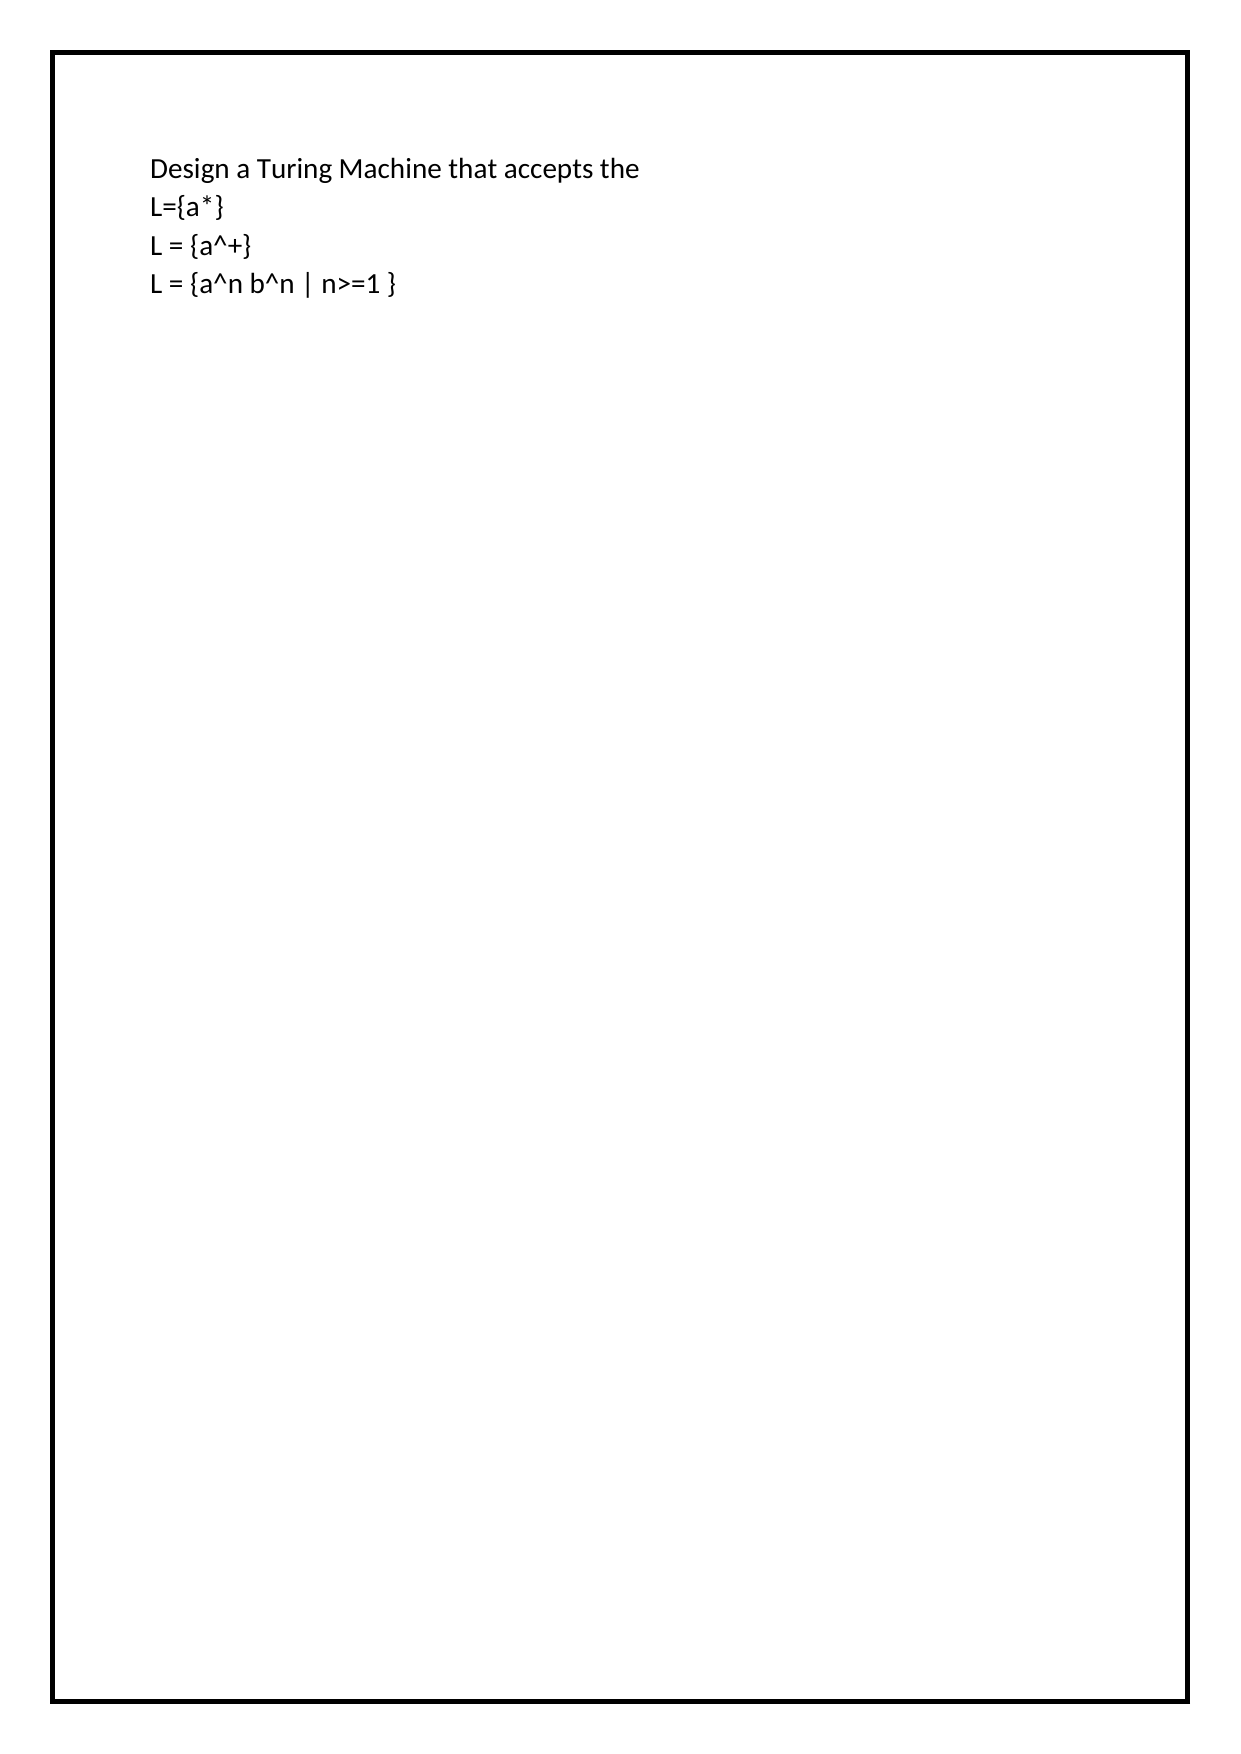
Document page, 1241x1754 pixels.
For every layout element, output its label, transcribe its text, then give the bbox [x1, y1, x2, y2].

text Design a Turing Machine that accepts the L={a*} L = {a^+} L = {a^n b^n | n>=1 } [150, 150, 1090, 331]
